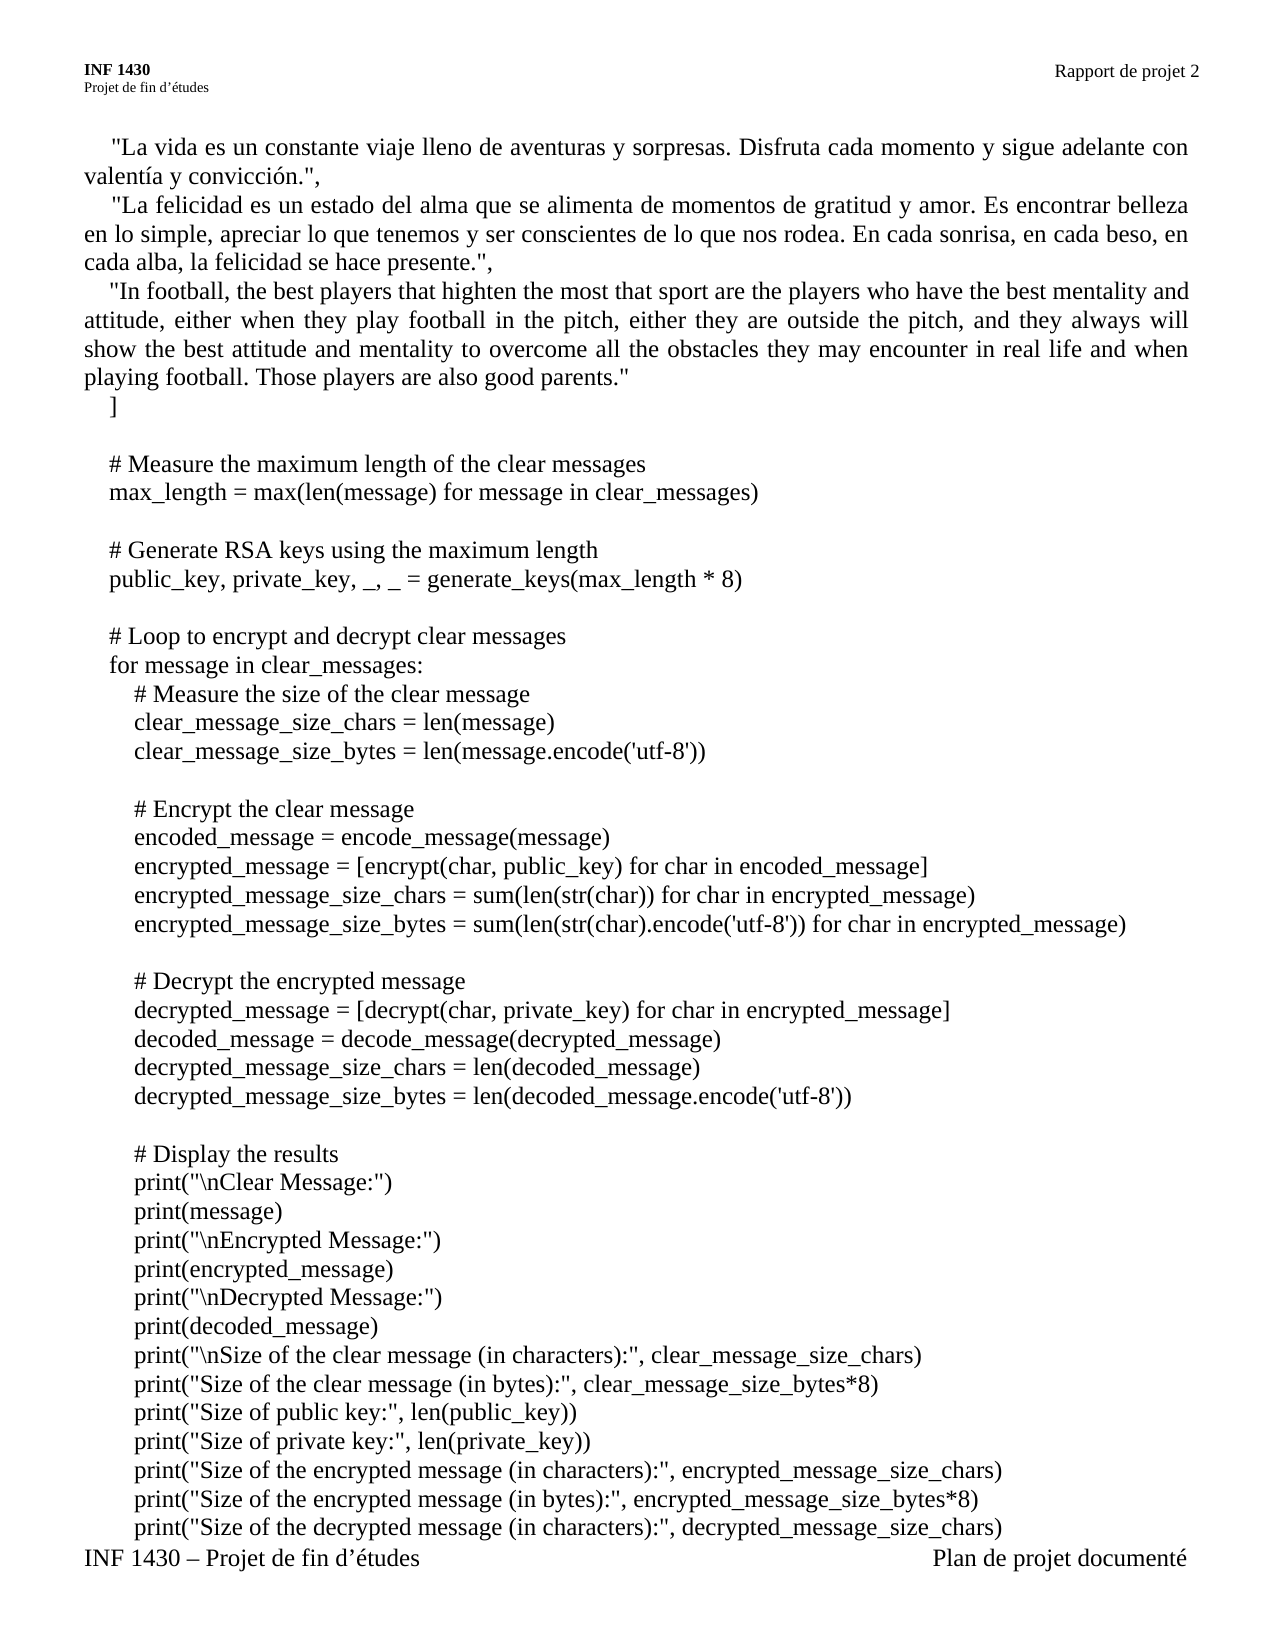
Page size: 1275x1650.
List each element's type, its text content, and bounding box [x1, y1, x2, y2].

text ] [84, 391, 1191, 420]
text encrypted_message_size_bytes = sum(len(str(char).encode('utf-8')) for char in encrypted_message) [84, 909, 1191, 937]
text public_key, private_key, _, _ = generate_keys(max_length * 8) [84, 564, 1191, 592]
text decrypted_message = [decrypt(char, private_key) for char in encrypted_message] [84, 995, 1191, 1024]
text max_length = max(len(message) for message in clear_messages) [84, 477, 1191, 506]
text encoded_message = encode_message(message) [84, 822, 1191, 851]
text print("Size of public key:", len(public_key)) [84, 1397, 1191, 1426]
text print(decoded_message) [84, 1311, 1191, 1340]
text "La felicidad es un estado del alma que se alimenta de momentos de gratitud y amor. Es encontrar belleza en lo simple, apreciar lo que tenemos y ser conscientes de lo que nos rodea. En cada sonrisa, en cada beso, en cada alba, la felicidad se hace presente.", [84, 190, 1191, 276]
text print("Size of the clear message (in bytes):", clear_message_size_bytes*8) [84, 1369, 1191, 1397]
text print("Size of the decrypted message (in characters):", decrypted_message_size_chars) [84, 1512, 1191, 1541]
text "In football, the best players that highten the most that sport are the players who have the best mentality and attitude, either when they play football in the pitch, either they are outside the pitch, and they always will show the best attitude and mentality to overcome all the obstacles they may encounter in real life and when playing football. Those players are also good parents." [84, 276, 1191, 391]
text print("\nEncrypted Message:") [84, 1225, 1191, 1254]
text for message in clear_messages: [84, 650, 1191, 679]
text # Encrypt the clear message [84, 794, 1191, 822]
text "La vida es un constante viaje lleno de aventuras y sorpresas. Disfruta cada momento y sigue adelante con valentía y convicción.", [84, 132, 1191, 190]
text print("\nDecrypted Message:") [84, 1282, 1191, 1311]
text # Measure the size of the clear message [84, 679, 1191, 707]
text print("Size of private key:", len(private_key)) [84, 1426, 1191, 1455]
text print(encrypted_message) [84, 1254, 1191, 1282]
text decoded_message = decode_message(decrypted_message) [84, 1024, 1191, 1052]
text encrypted_message = [encrypt(char, public_key) for char in encoded_message] [84, 851, 1191, 880]
text encrypted_message_size_chars = sum(len(str(char)) for char in encrypted_message) [84, 880, 1191, 909]
text # Display the results [84, 1139, 1191, 1167]
text # Loop to encrypt and decrypt clear messages [84, 621, 1191, 650]
text # Generate RSA keys using the maximum length [84, 535, 1191, 564]
text print(message) [84, 1196, 1191, 1225]
text print("\nClear Message:") [84, 1167, 1191, 1196]
text print("\nSize of the clear message (in characters):", clear_message_size_chars) [84, 1340, 1191, 1369]
text clear_message_size_chars = len(message) [84, 707, 1191, 736]
text # Decrypt the encrypted message [84, 966, 1191, 995]
text print("Size of the encrypted message (in bytes):", encrypted_message_size_bytes*8) [84, 1484, 1191, 1512]
text decrypted_message_size_bytes = len(decoded_message.encode('utf-8')) [84, 1081, 1191, 1110]
text clear_message_size_bytes = len(message.encode('utf-8')) [84, 736, 1191, 765]
text print("Size of the encrypted message (in characters):", encrypted_message_size_chars) [84, 1455, 1191, 1484]
text decrypted_message_size_chars = len(decoded_message) [84, 1052, 1191, 1081]
text # Measure the maximum length of the clear messages [84, 449, 1191, 477]
